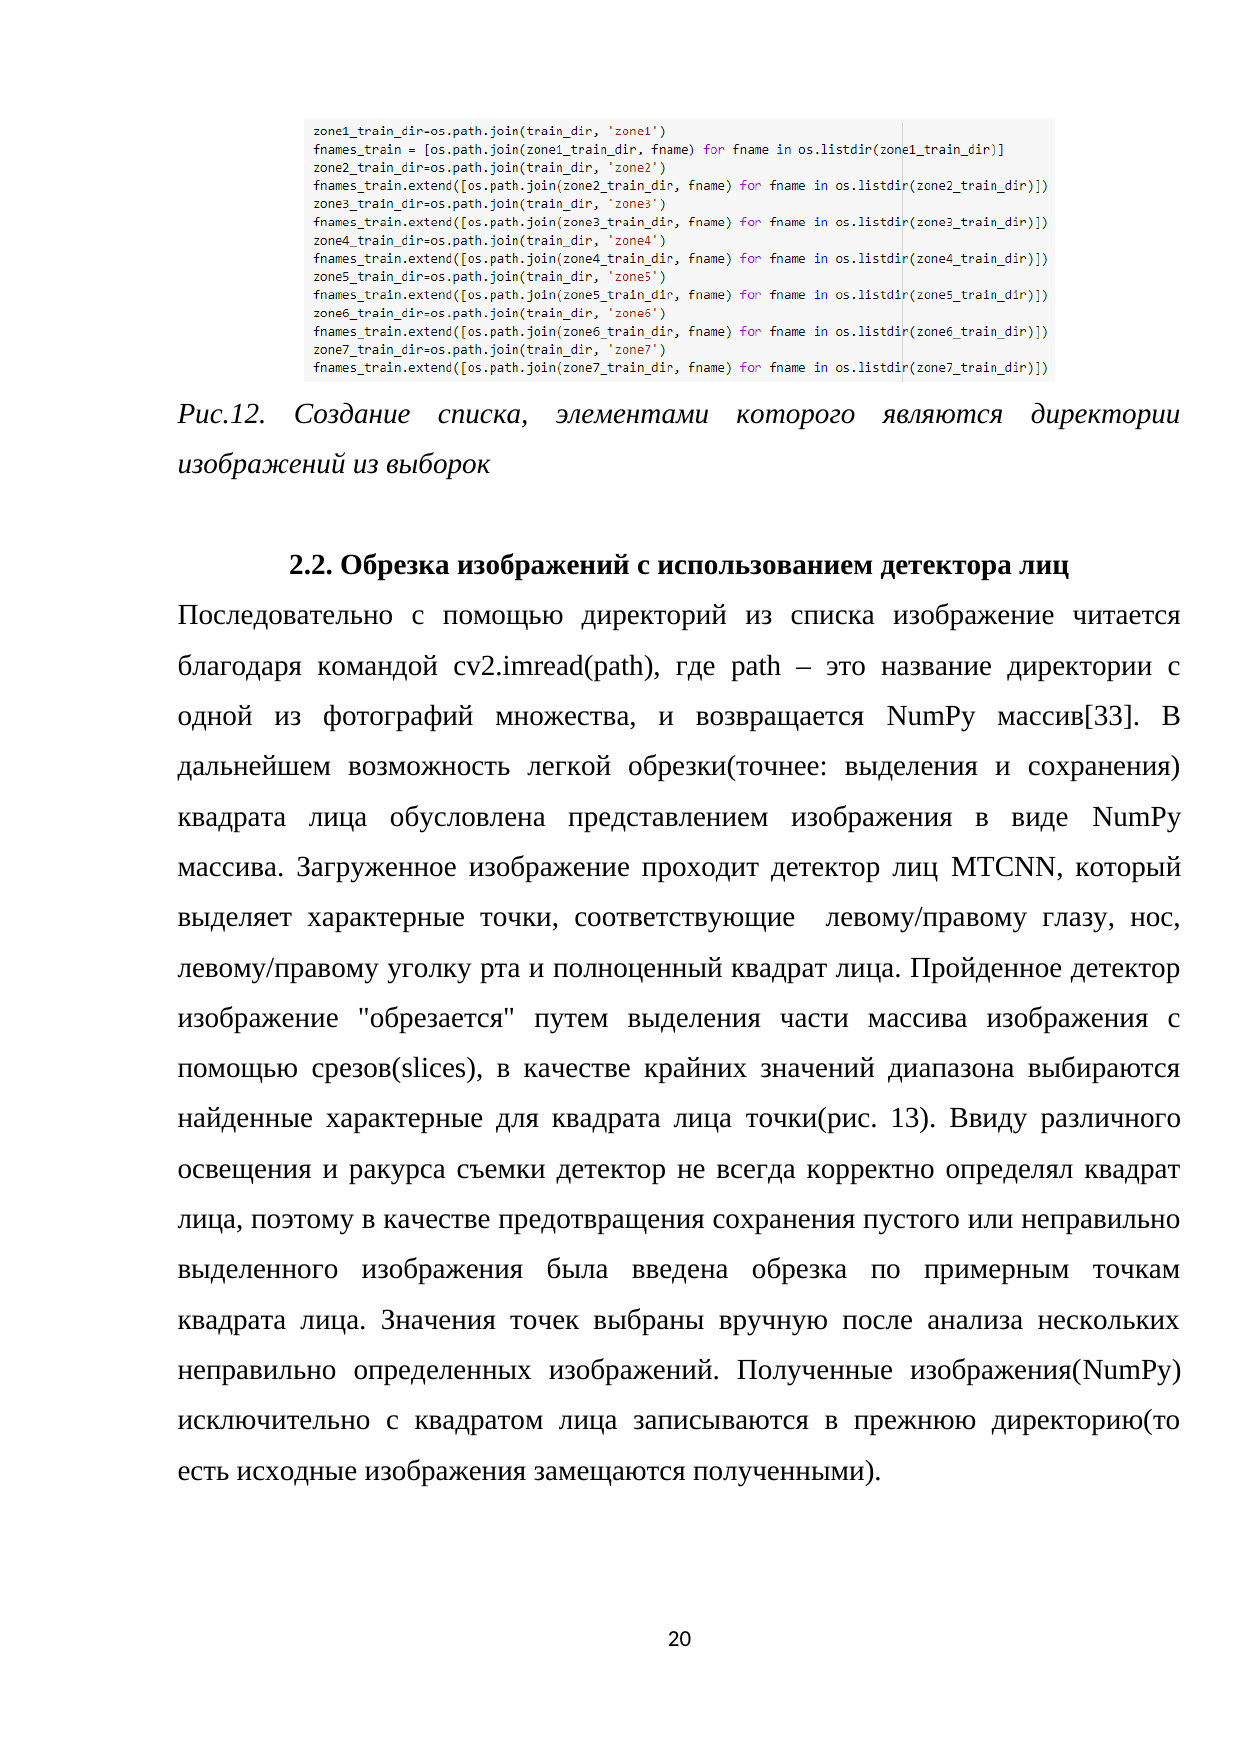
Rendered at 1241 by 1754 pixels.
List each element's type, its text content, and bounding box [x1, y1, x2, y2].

picture [303, 118, 1055, 382]
text Последовательно с помощью директорий из списка изображение читается благодаря командой cv2.imread(path), где path – это название директории с одной из фотографий множества, и возвращается NumPy массив[33]. В дальнейшем возможность легкой обрезки(точнее: выделения и сохранения) квадрата лица обусловлена представлением изображения в виде NumPy массива. Загруженное изображение проходит детектор лиц MTCNN, который выделяет характерные точки, соответствующие левому/правому глазу, нос, левому/правому уголку рта и полноценный квадрат лица. Пройденное детектор изображение "обрезается" путем выделения части массива изображения с помощью срезов(slices), в качестве крайних значений диапазона выбираются найденные характерные для квадрата лица точки(рис. 13). Ввиду различного освещения и ракурса съемки детектор не всегда корректно определял квадрат лица, поэтому в качестве предотвращения сохранения пустого или неправильно выделенного изображения была введена обрезка по примерным точкам квадрата лица. Значения точек выбраны вручную после анализа нескольких неправильно определенных изображений. Полученные изображения(NumPy) исключительно с квадратом лица записываются в прежнюю директорию(то есть исходные изображения замещаются полученными). [177, 597, 1181, 1486]
text Рис.12. Создание списка, элементами которого являются директории изображений из выборок [177, 396, 1181, 480]
text 2.2. Обрезка изображений с использованием детектора лиц [177, 547, 1181, 581]
